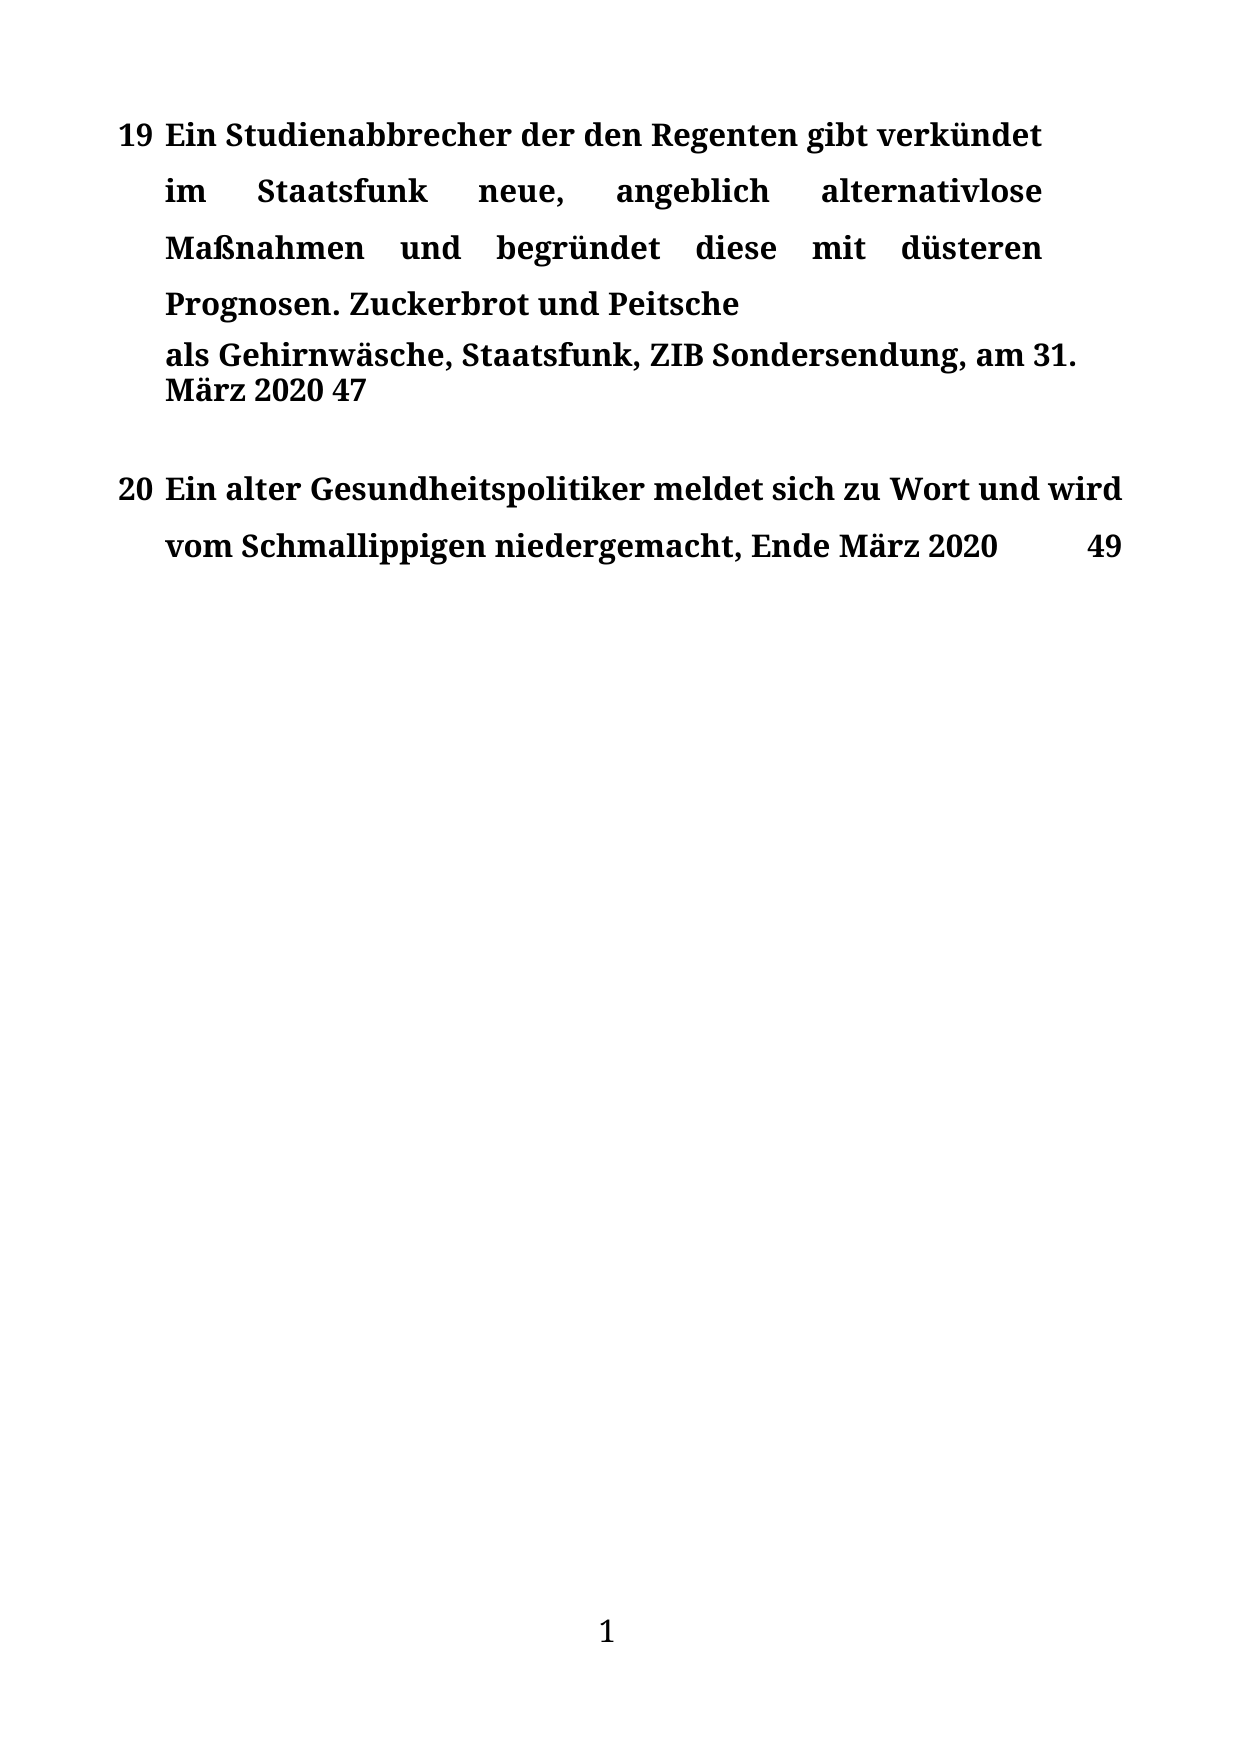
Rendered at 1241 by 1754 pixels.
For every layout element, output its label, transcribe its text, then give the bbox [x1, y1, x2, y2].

list Ein alter Gesundheitspolitiker meldet sich zu Wort und wird vom Schmallippigen niedergemacht, Ende März 2020 49 [118, 467, 1122, 567]
list Ein Studienabbrecher der den Regenten gibt verkündet im Staatsfunk neue, angeblich alternativlose Maßnahmen und begründet diese mit düsteren Prognosen. Zuckerbrot und Peitsche [118, 112, 1043, 325]
text als Gehirnwäsche, Staatsfunk, ZIB Sondersendung, am 31. März 2020 47 [165, 339, 1134, 409]
